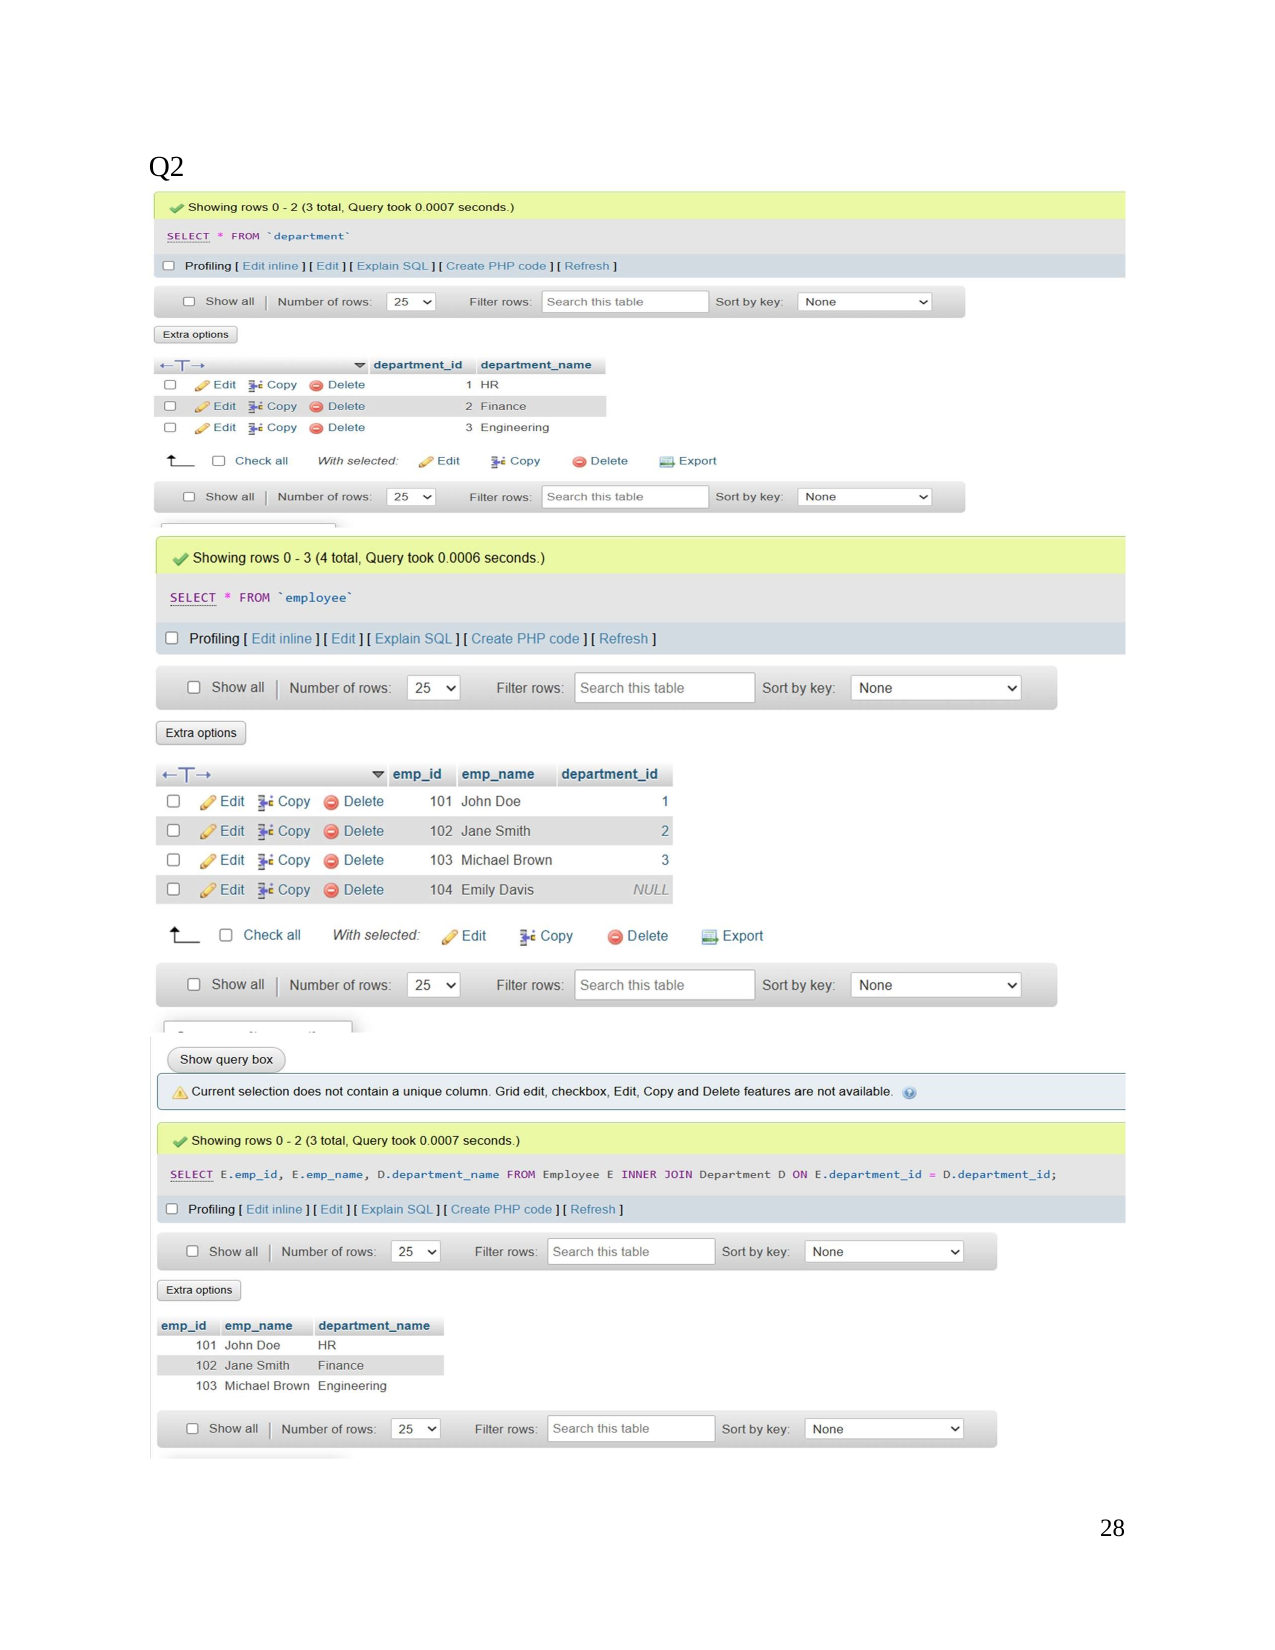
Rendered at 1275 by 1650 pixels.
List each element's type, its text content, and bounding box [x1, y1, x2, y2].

picture [149, 1036, 1126, 1459]
picture [149, 185, 1126, 528]
text Q2 [148, 149, 1161, 183]
picture [149, 531, 1126, 1033]
